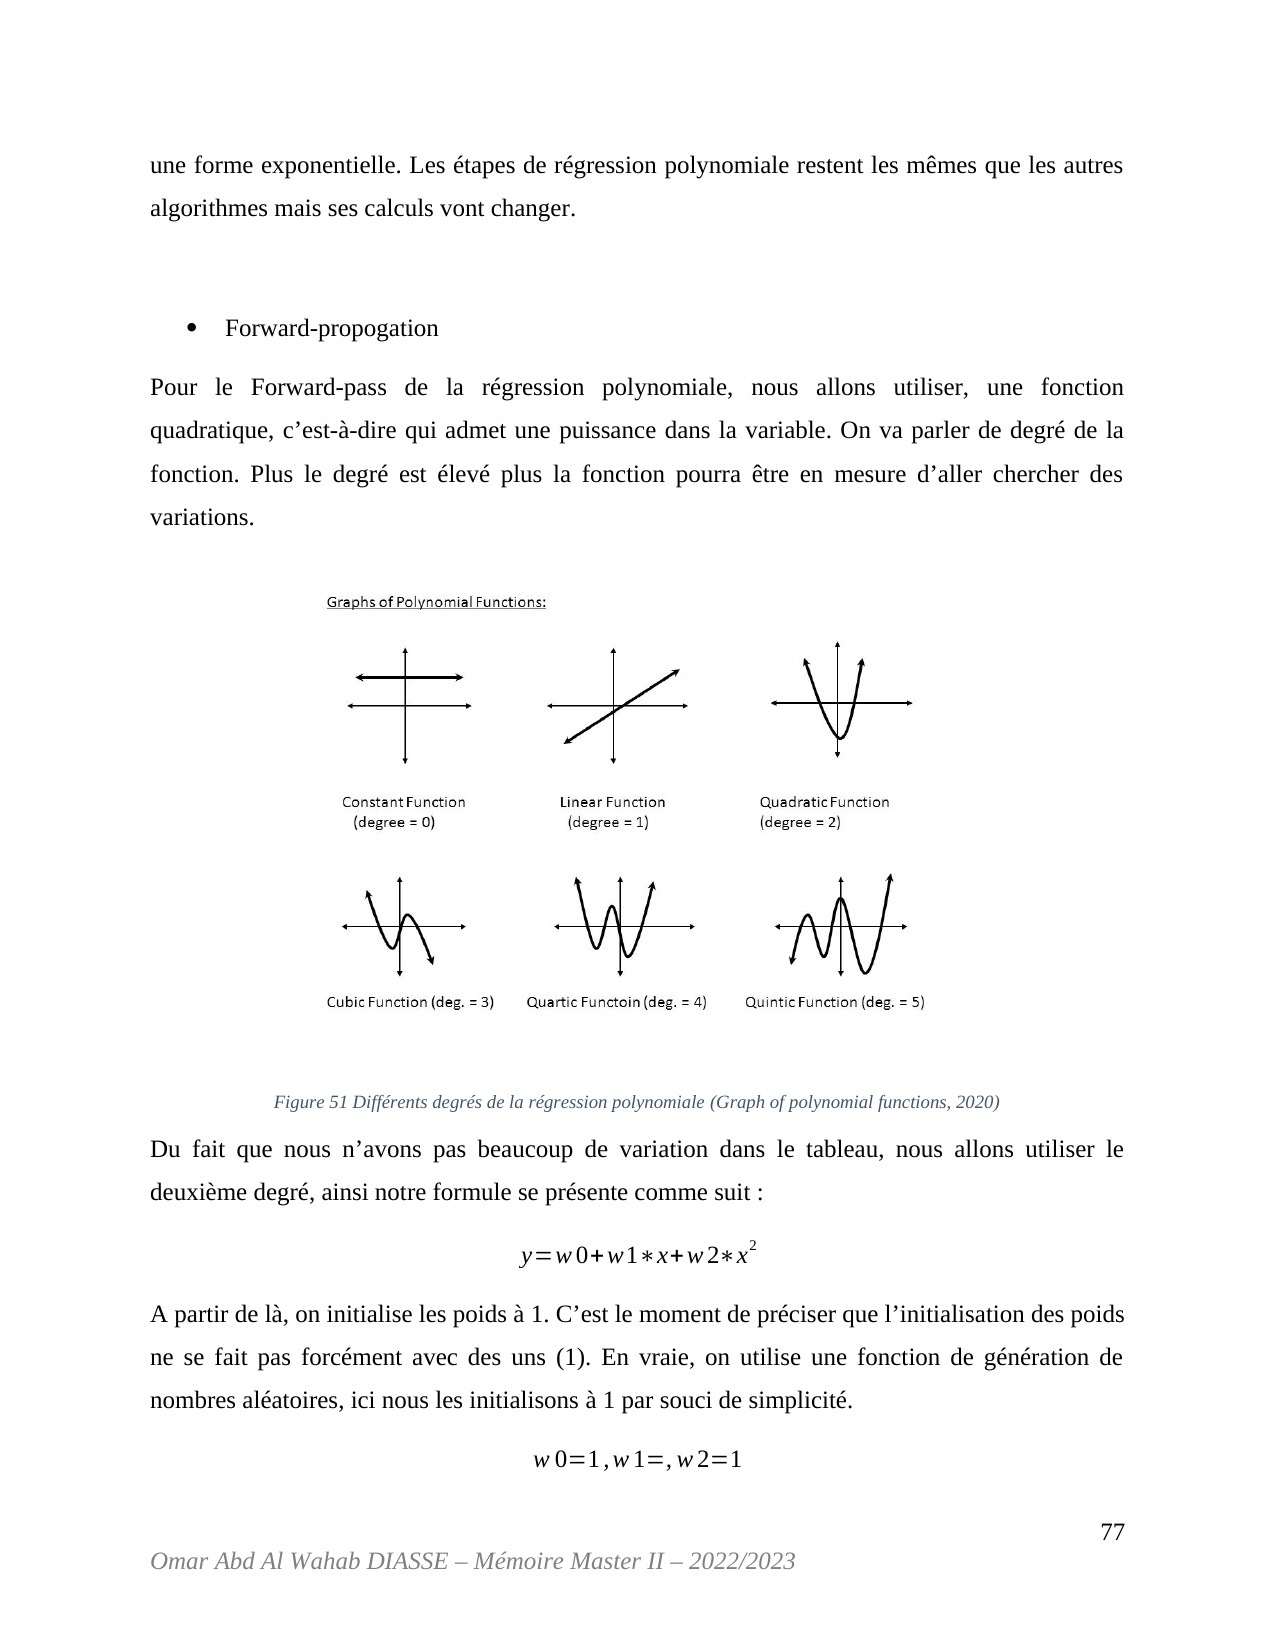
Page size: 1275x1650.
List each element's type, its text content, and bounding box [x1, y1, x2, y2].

text Figure 51 Différents degrés de la régression polynomiale [150, 1091, 1125, 1113]
list Forward-propogation [187, 313, 1125, 341]
picture [305, 561, 970, 1061]
text Pour le Forward-pass de la régression polynomiale, nous allons utiliser, une fonction quadratique, c’est-à-dire qui admet une puissance dans la variable. On va parler de degré de la fonction. Plus le degré est élevé plus la fonction pourra être en mesure d’aller chercher des variations. [150, 372, 1125, 531]
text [150, 150, 1125, 222]
text Du fait que nous n’avons pas beaucoup de variation dans le tableau, nous allons utiliser le deuxième degré, ainsi notre formule se présente comme suit : [150, 1134, 1125, 1206]
text A partir de là, on initialise les poids à 1. C’est le moment de préciser que l’initialisation des poids ne se fait pas forcément avec des uns (1). En vraie, on utilise une fonction de génération de nombres aléatoires, ici nous les initialisons à 1 par souci de simplicité. [150, 1299, 1125, 1414]
